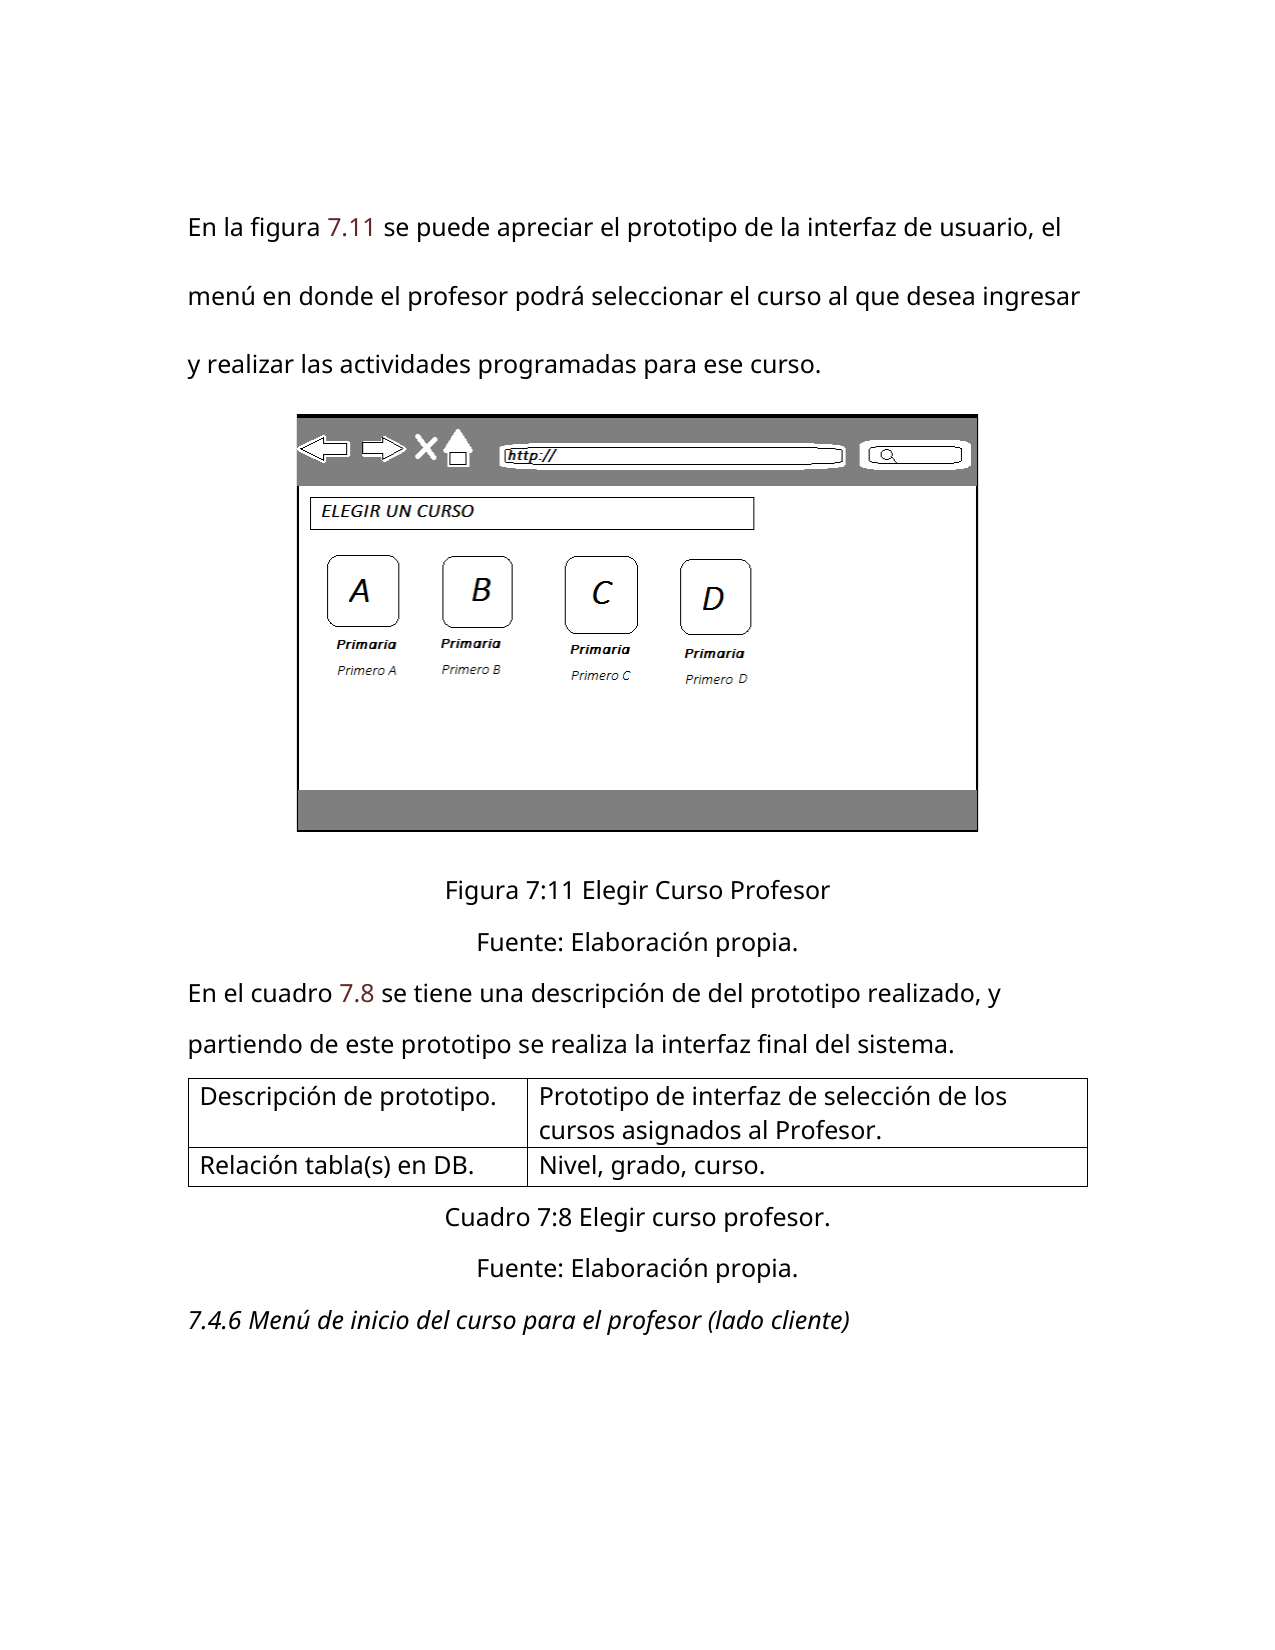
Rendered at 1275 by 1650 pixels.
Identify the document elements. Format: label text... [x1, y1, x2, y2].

text En el cuadro 7.8 se tiene una descripción de del prototipo realizado, y partiendo de este prototipo se realiza la interfaz final del sistema. [187, 975, 1087, 1060]
text Fuente: Elaboración propia. [187, 924, 1087, 958]
subtitle 7.4.6 Menú de inicio del curso para el profesor (lado cliente) [187, 1303, 1087, 1337]
text Figura 7:11 Elegir Curso Profesor [187, 873, 1087, 907]
text Fuente: Elaboración propia. [187, 1251, 1087, 1285]
text Cuadro 7:8 Elegir curso profesor. [187, 1199, 1087, 1233]
text En la figura 7.11 se puede apreciar el prototipo de la interfaz de usuario, el menú en donde el profesor podrá seleccionar el curso al que desea ingresar y realizar las actividades programadas para ese curso. [187, 210, 1087, 380]
table_cell Relación tabla(s) en DB. [189, 1148, 527, 1186]
table_cell Nivel, grado, curso. [528, 1148, 1087, 1186]
table_header Descripción de prototipo. [189, 1079, 527, 1147]
table_header Prototipo de interfaz de selección de los cursos asignados al Profesor. [528, 1079, 1087, 1147]
